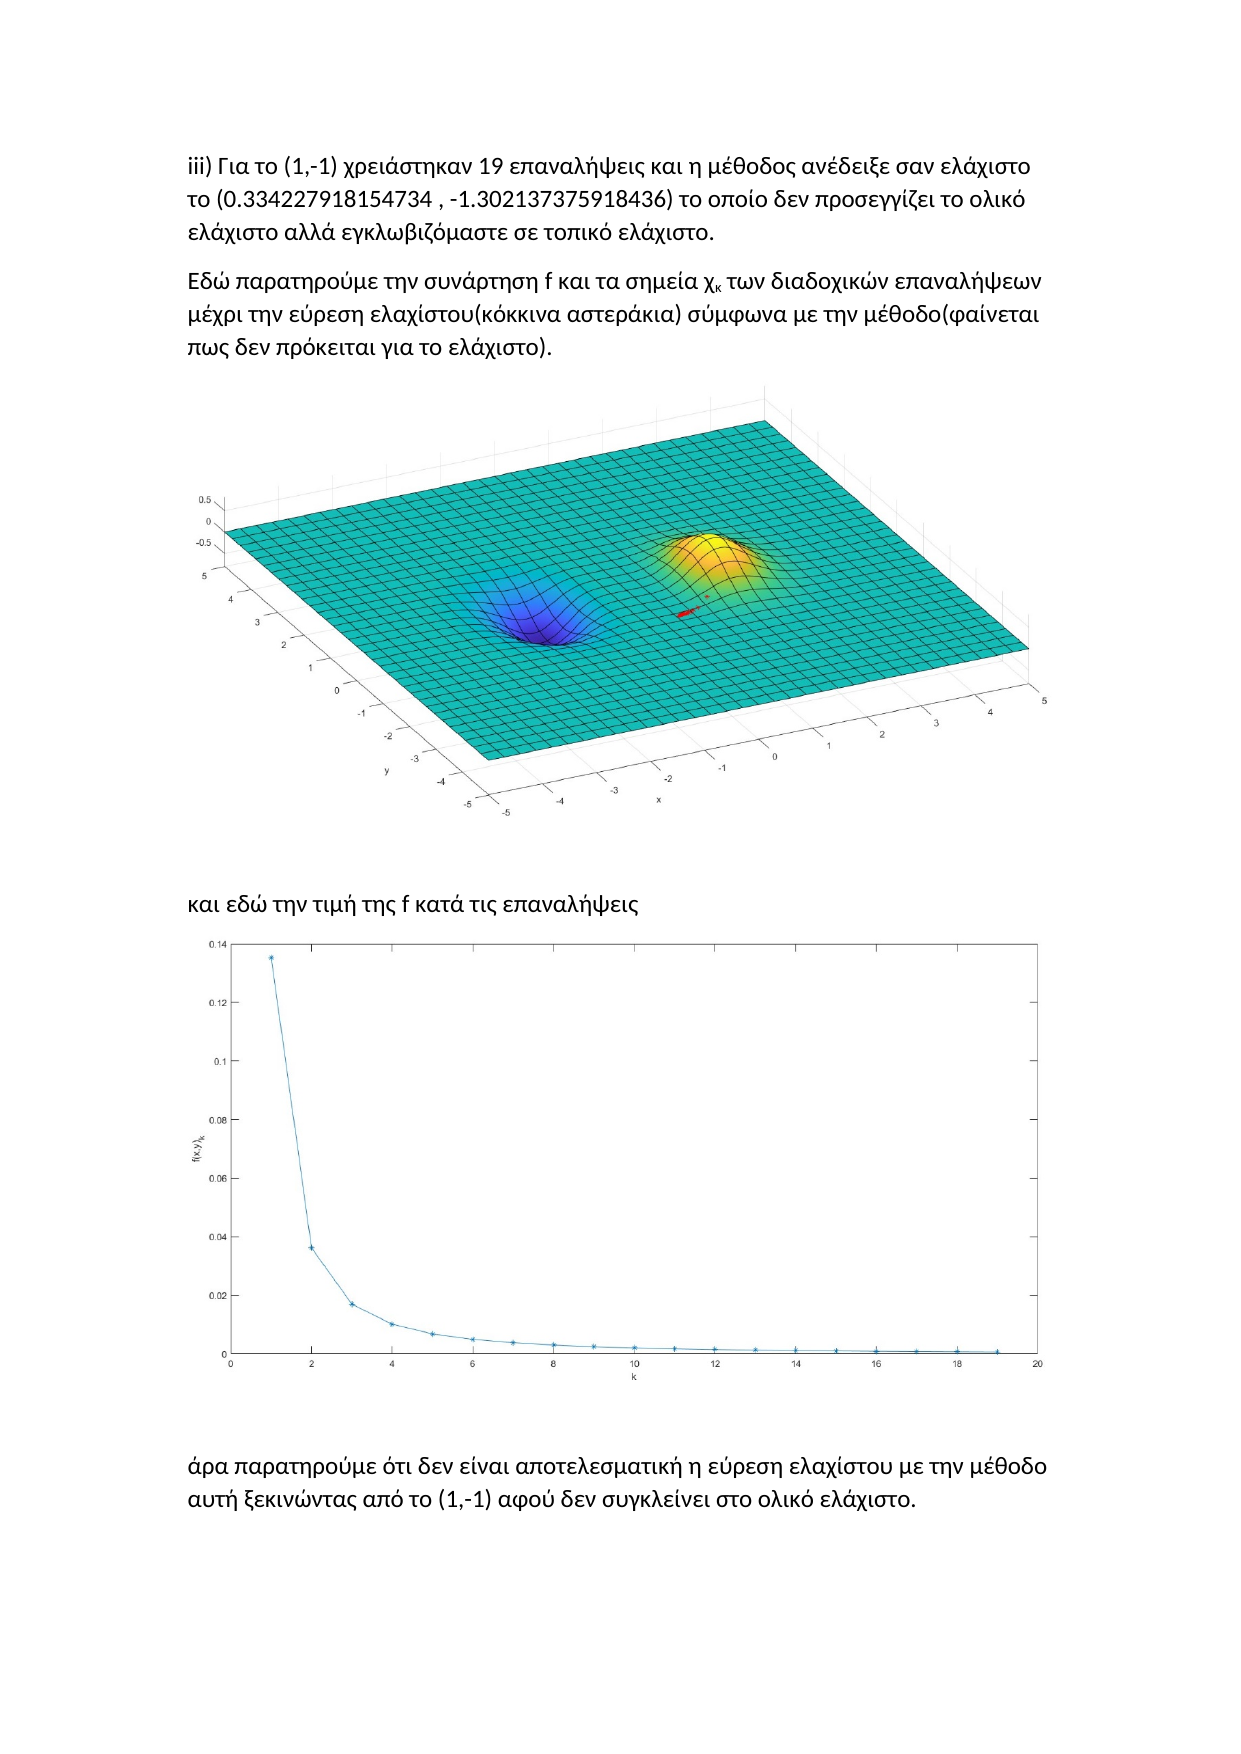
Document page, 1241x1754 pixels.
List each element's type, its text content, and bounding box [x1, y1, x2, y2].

text Εδώ παρατηρούμε την συνάρτηση f και τα σημεία χκ των διαδοχικών επαναλήψεων μέχρι την εύρεση ελαχίστου(κόκκινα αστεράκια) σύμφωνα με την μέθοδο(φαίνεται πως δεν πρόκειται για το ελάχιστο). [187, 265, 1053, 362]
picture [187, 381, 1053, 818]
text και εδώ την τιμή της f κατά τις επαναλήψεις [187, 889, 1053, 919]
text iii) Για το (1,-1) χρειάστηκαν 19 επαναλήψεις και η μέθοδος ανέδειξε σαν ελάχιστο το (0.334227918154734 , -1.302137375918436) το οποίο δεν προσεγγίζει το ολικό ελάχιστο αλλά εγκλωβιζόμαστε σε τοπικό ελάχιστο. [187, 150, 1053, 246]
picture [187, 934, 1053, 1380]
text άρα παρατηρούμε ότι δεν είναι αποτελεσματική η εύρεση ελαχίστου με την μέθοδο αυτή ξεκινώντας από το (1,-1) αφού δεν συγκλείνει στο ολικό ελάχιστο. [187, 1450, 1053, 1514]
